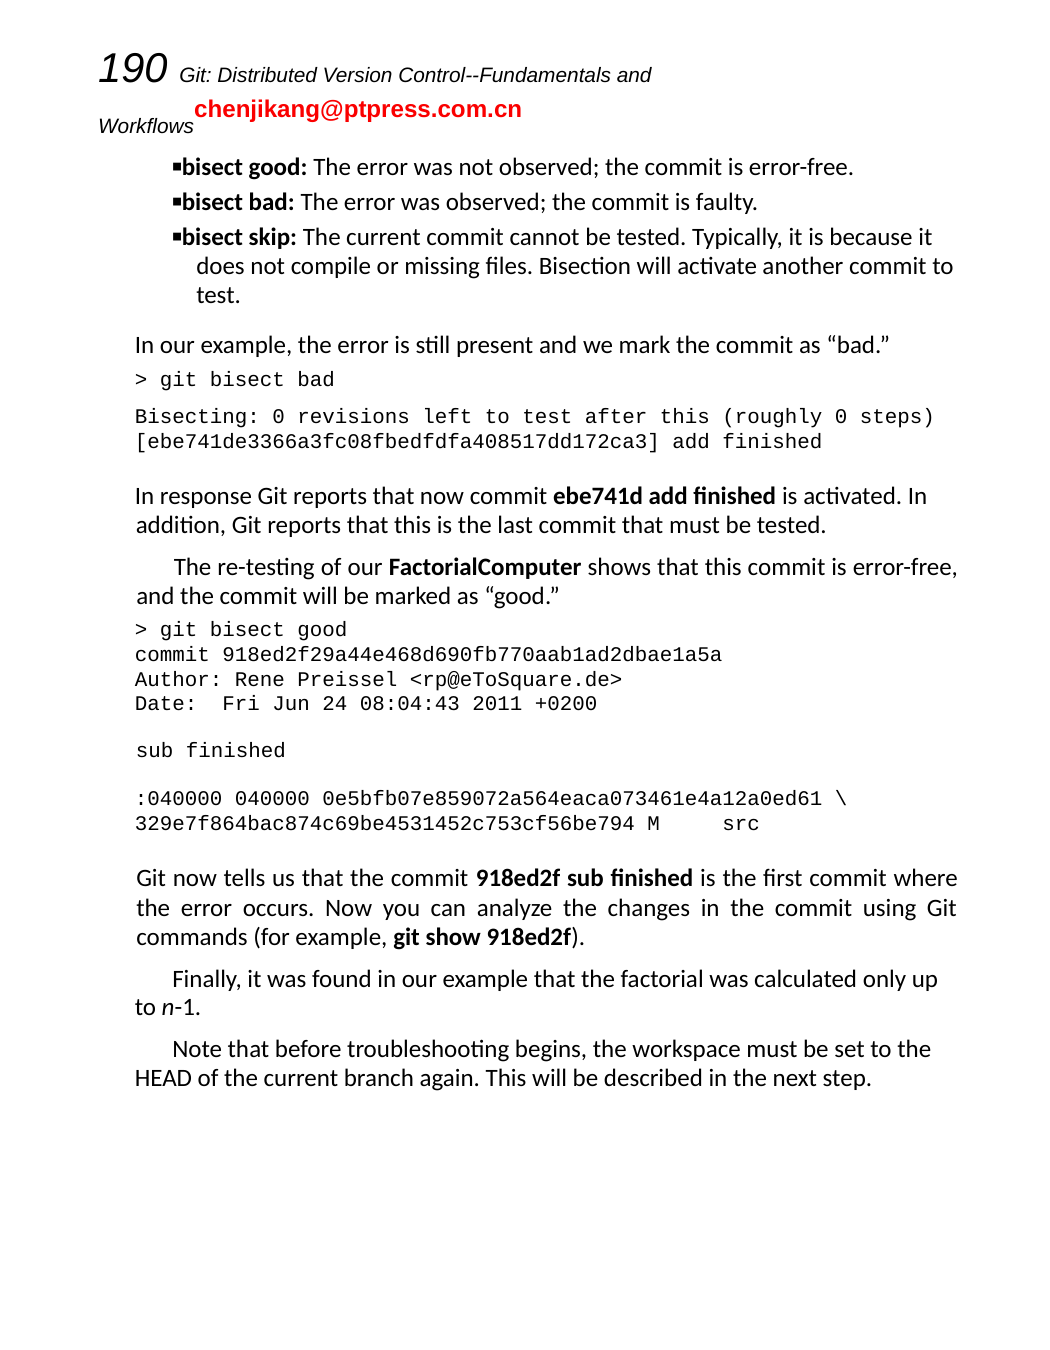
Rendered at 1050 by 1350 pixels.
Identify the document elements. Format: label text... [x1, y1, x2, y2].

text > git bisect good [134, 619, 950, 643]
text [ebe741de3366a3fc08fbedfdfa408517dd172ca3] add finished [134, 431, 950, 455]
text Author: Rene Preissel <rp@eToSquare.de> [134, 668, 950, 692]
text Note that before troubleshooting begins, the workspace must be set to the HEAD of the current branch again. This will be described in the next step. [134, 1034, 958, 1092]
text Bisecting: 0 revisions left to test after this (roughly 0 steps) [134, 407, 950, 430]
text > git bisect bad [134, 369, 950, 392]
text The re-testing of our FactorialComputer shows that this commit is error-free, and the commit will be marked as “good.” [136, 552, 958, 611]
text In our example, the error is still present and we mark the commit as “bad.” [134, 331, 958, 360]
text Finally, it was found in our example that the factorial was calculated only up to n-1. [134, 964, 958, 1022]
text ▪bisect skip: The current commit cannot be tested. Typically, it is because it does not compile or missing files. Bisection will activate another commit to test. [172, 220, 958, 310]
text :040000 040000 0e5bfb07e859072a564eaca073461e4a12a0ed61 \ [134, 788, 950, 812]
text In response Git reports that now commit ebe741d add finished is activated. In addition, Git reports that this is the last commit that must be tested. [134, 481, 958, 539]
text 329e7f864bac874c69be4531452c753cf56be794 M src [134, 813, 950, 837]
text ▪bisect bad: The error was observed; the commit is faulty. [172, 185, 958, 217]
text Git now tells us that the commit 918ed2f sub finished is the first commit where the error occurs. Now you can analyze the changes in the commit using Git commands (for example, git show 918ed2f). [136, 863, 958, 952]
text Date: Fri Jun 24 08:04:43 2011 +0200 sub finished [134, 693, 660, 764]
text ▪bisect good: The error was not observed; the commit is error-free. [172, 150, 958, 181]
text commit 918ed2f29a44e468d690fb770aab1ad2dbae1a5a [134, 644, 950, 667]
